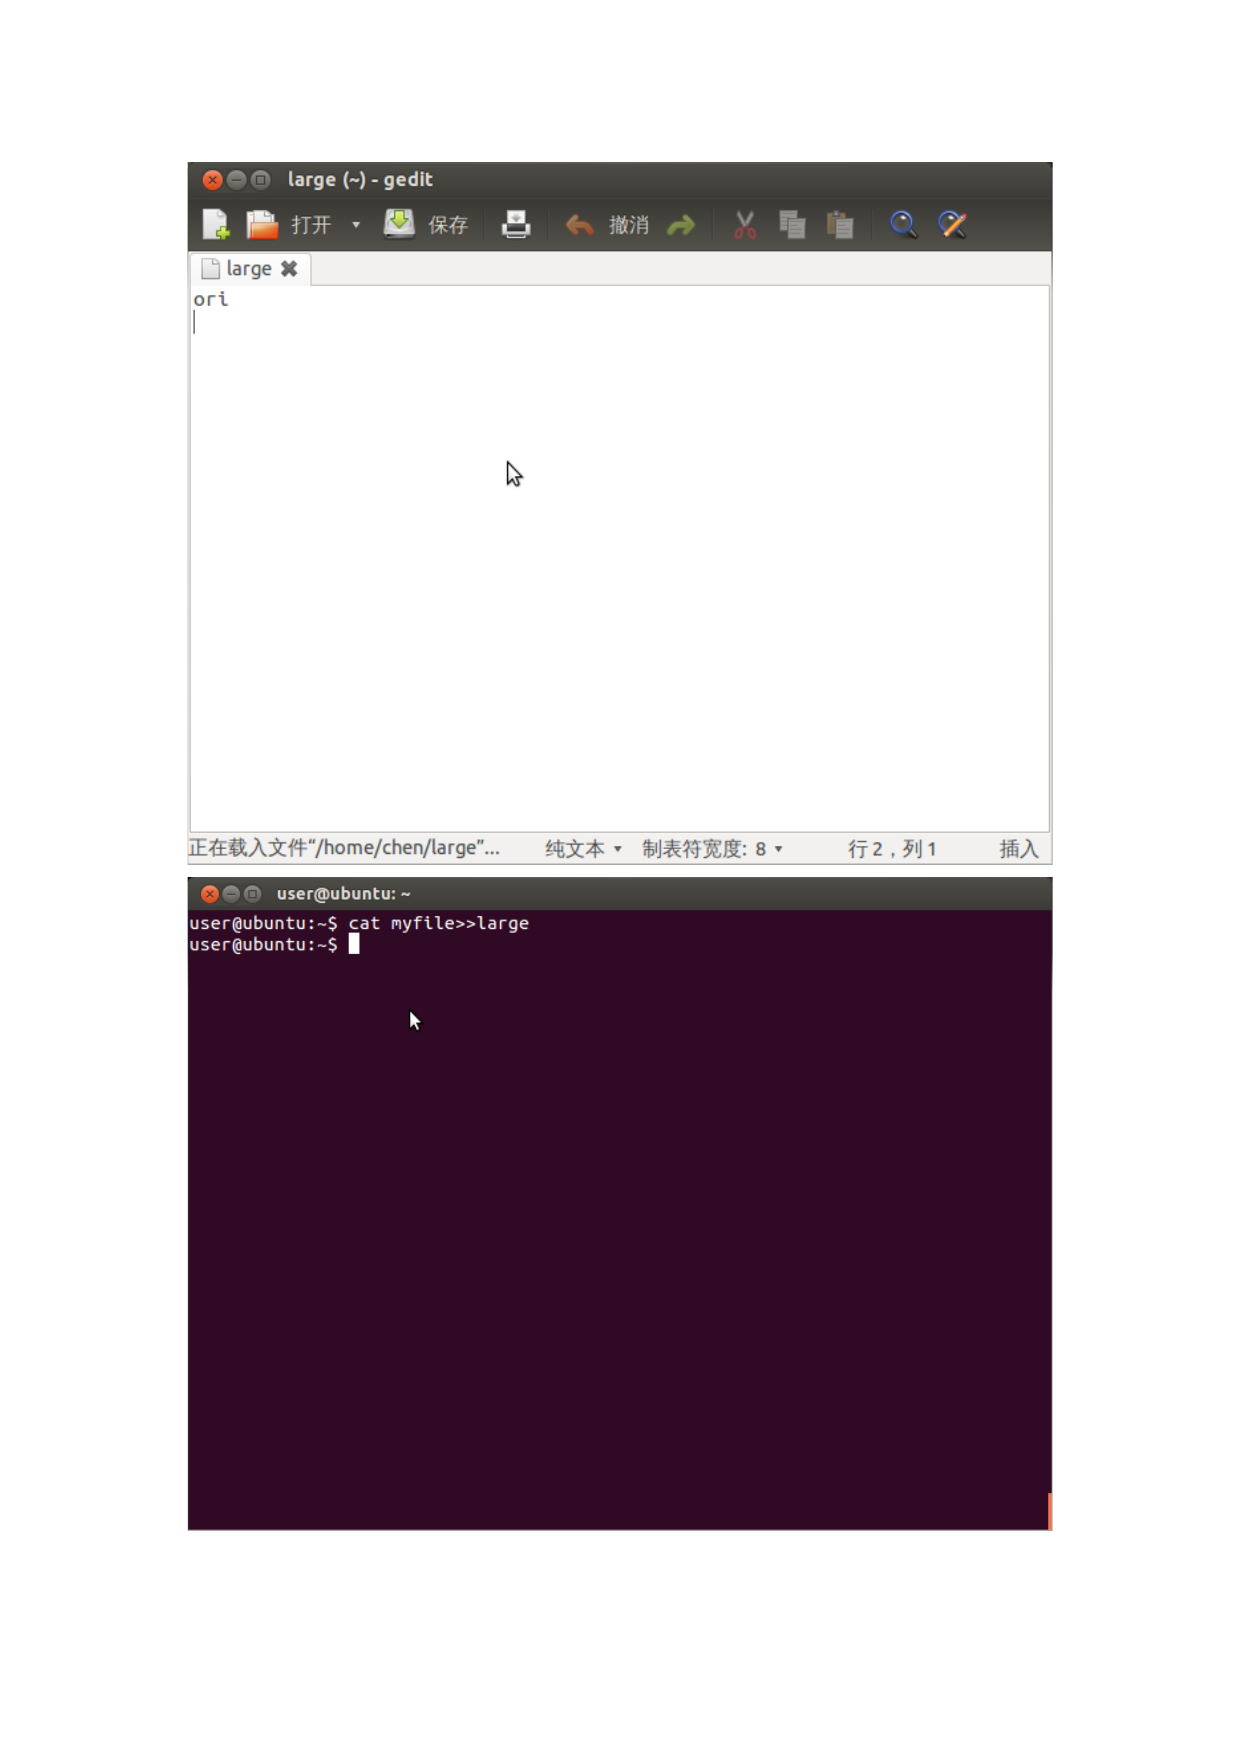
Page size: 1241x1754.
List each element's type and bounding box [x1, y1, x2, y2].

picture [187, 162, 1053, 865]
picture [187, 877, 1053, 1531]
